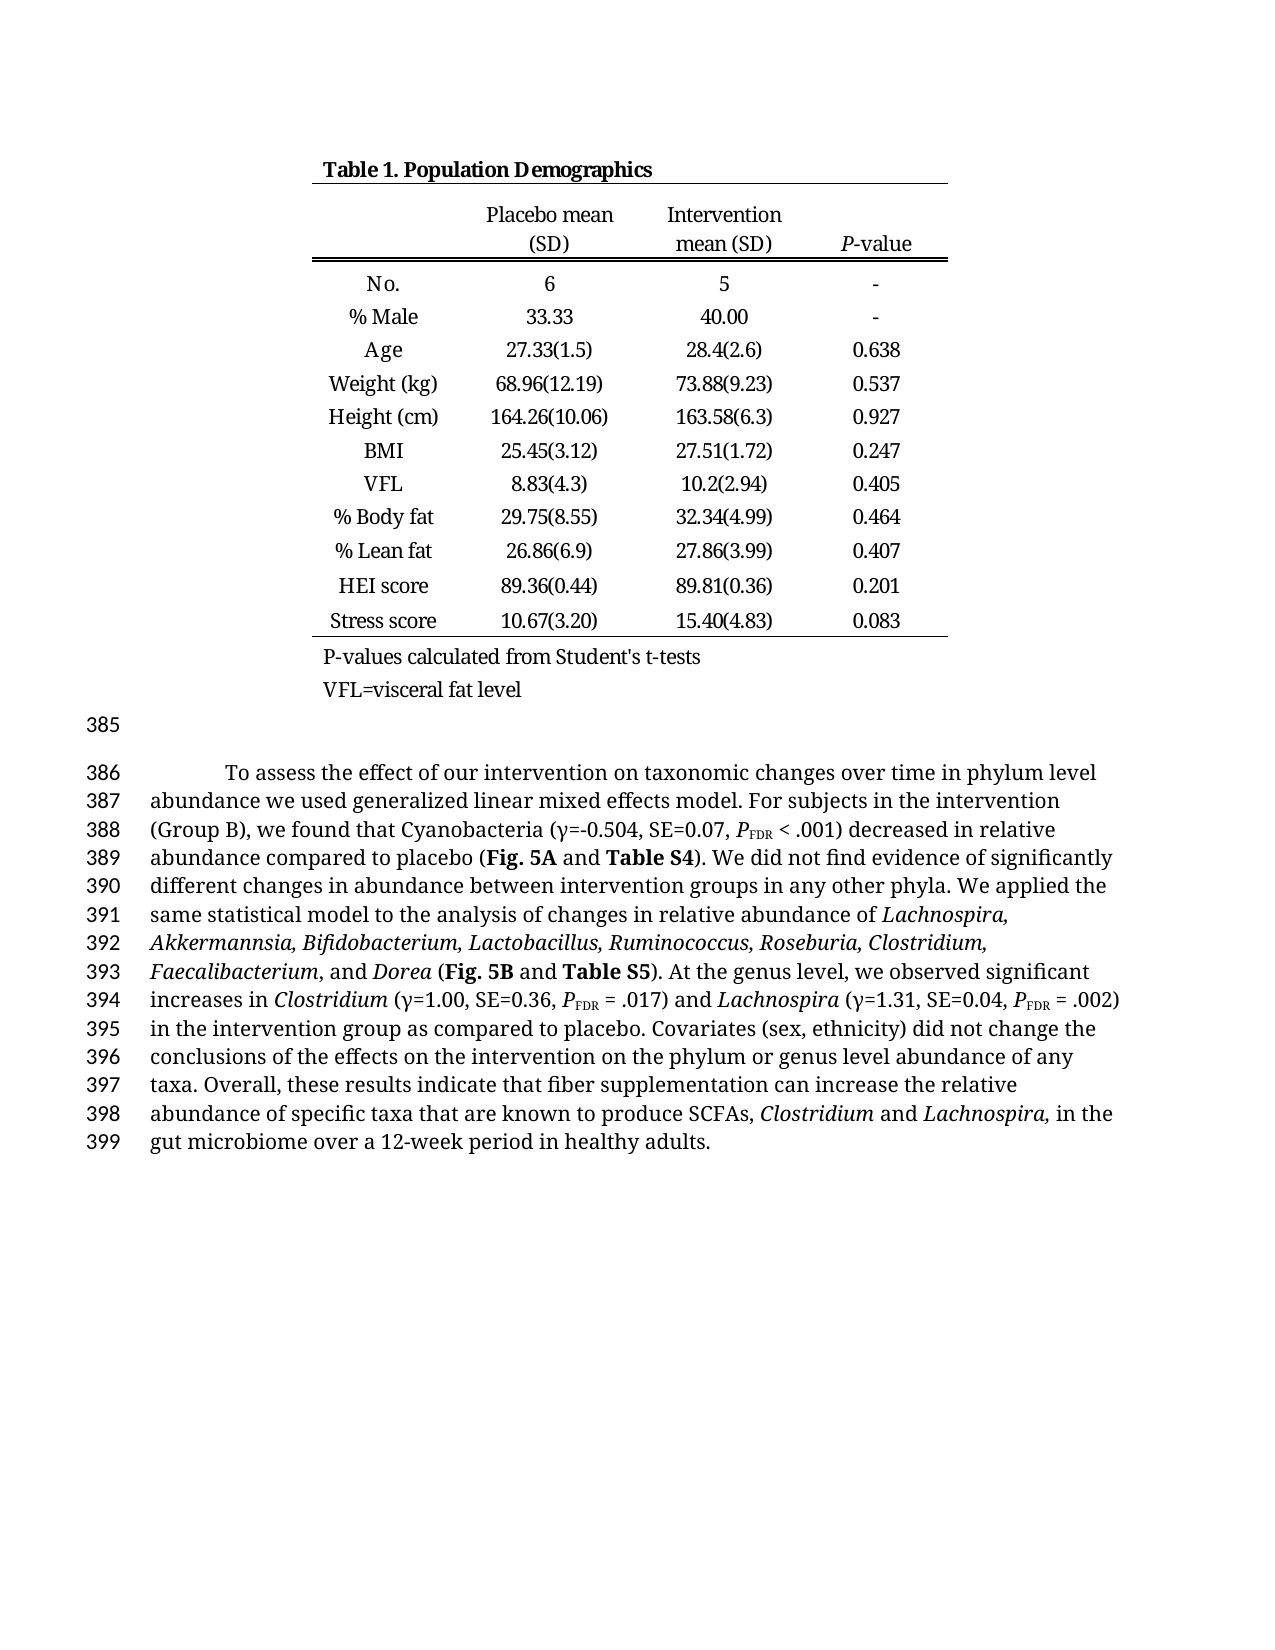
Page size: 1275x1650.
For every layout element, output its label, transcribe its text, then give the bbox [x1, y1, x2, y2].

text To assess the effect of our intervention on taxonomic changes over time in phylum level abundance we used generalized linear mixed effects model. For subjects in the intervention (Group B), we found that Cyanobacteria (γ=-0.504, SE=0.07, PFDR < .001) decreased in relative abundance compared to placebo (Fig. 5A and Table S4). We did not find evidence of significantly different changes in abundance between intervention groups in any other phyla. We applied the same statistical model to the analysis of changes in relative abundance of Lachnospira, Akkermannsia, Bifidobacterium, Lactobacillus, Ruminococcus, Roseburia, Clostridium, Faecalibacterium, and Dorea (Fig. 5B and Table S5). At the genus level, we observed significant increases in Clostridium (γ=1.00, SE=0.36, PFDR = .017) and Lachnospira (γ=1.31, SE=0.04, PFDR = .002) in the intervention group as compared to placebo. Covariates (sex, ethnicity) did not change the conclusions of the effects on the intervention on the phylum or genus level abundance of any taxa. Overall, these results indicate that fiber supplementation can increase the relative abundance of specific taxa that are known to produce SCFAs, Clostridium and Lachnospira, in the gut microbiome over a 12-week period in healthy adults. [150, 758, 1125, 1156]
